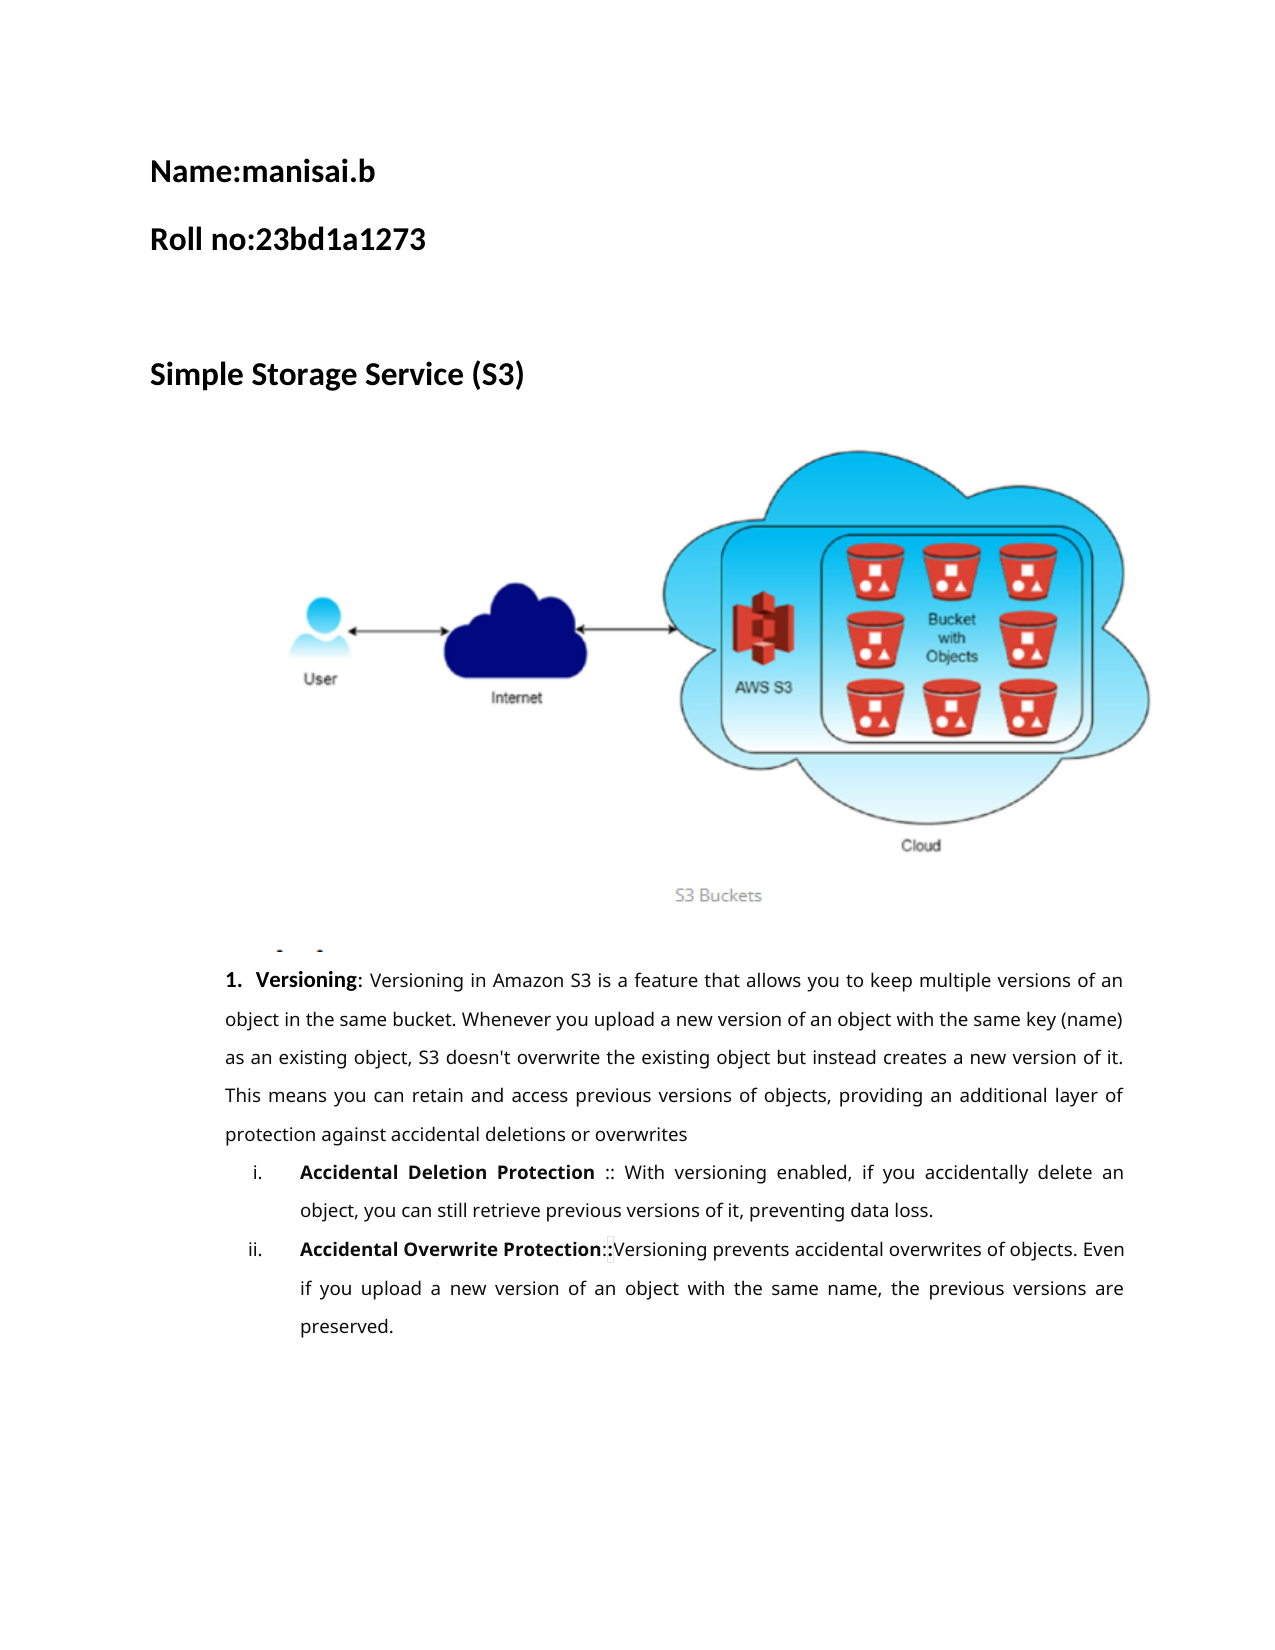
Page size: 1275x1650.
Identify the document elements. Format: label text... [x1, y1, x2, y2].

picture [225, 420, 1200, 952]
text Roll no:23bd1a1273 [150, 218, 1125, 258]
text Simple Storage Service (S3) [150, 353, 1125, 393]
list 1. Versioning: Versioning in Amazon S3 is a feature that allows you to keep multiple versions of an object in the same bucket. Whenever you upload a new version of an object with the same key (name) as an existing object, S3 doesn't overwrite the existing object but instead creates a new version of it. This means you can retain and access previous versions of objects, providing an additional layer of protection against accidental deletions or overwrites [225, 952, 1125, 1147]
list Accidental Deletion Protection :: With versioning enabled, if you accidentally delete an object, you can still retrieve previous versions of it, preventing data loss. [262, 1159, 1125, 1223]
text Name:manisai.b [150, 150, 1125, 191]
list Accidental Overwrite Protection::Versioning prevents accidental overwrites of objects. Even if you upload a new version of an object with the same name, the previous versions are preserved. [262, 1236, 1125, 1339]
